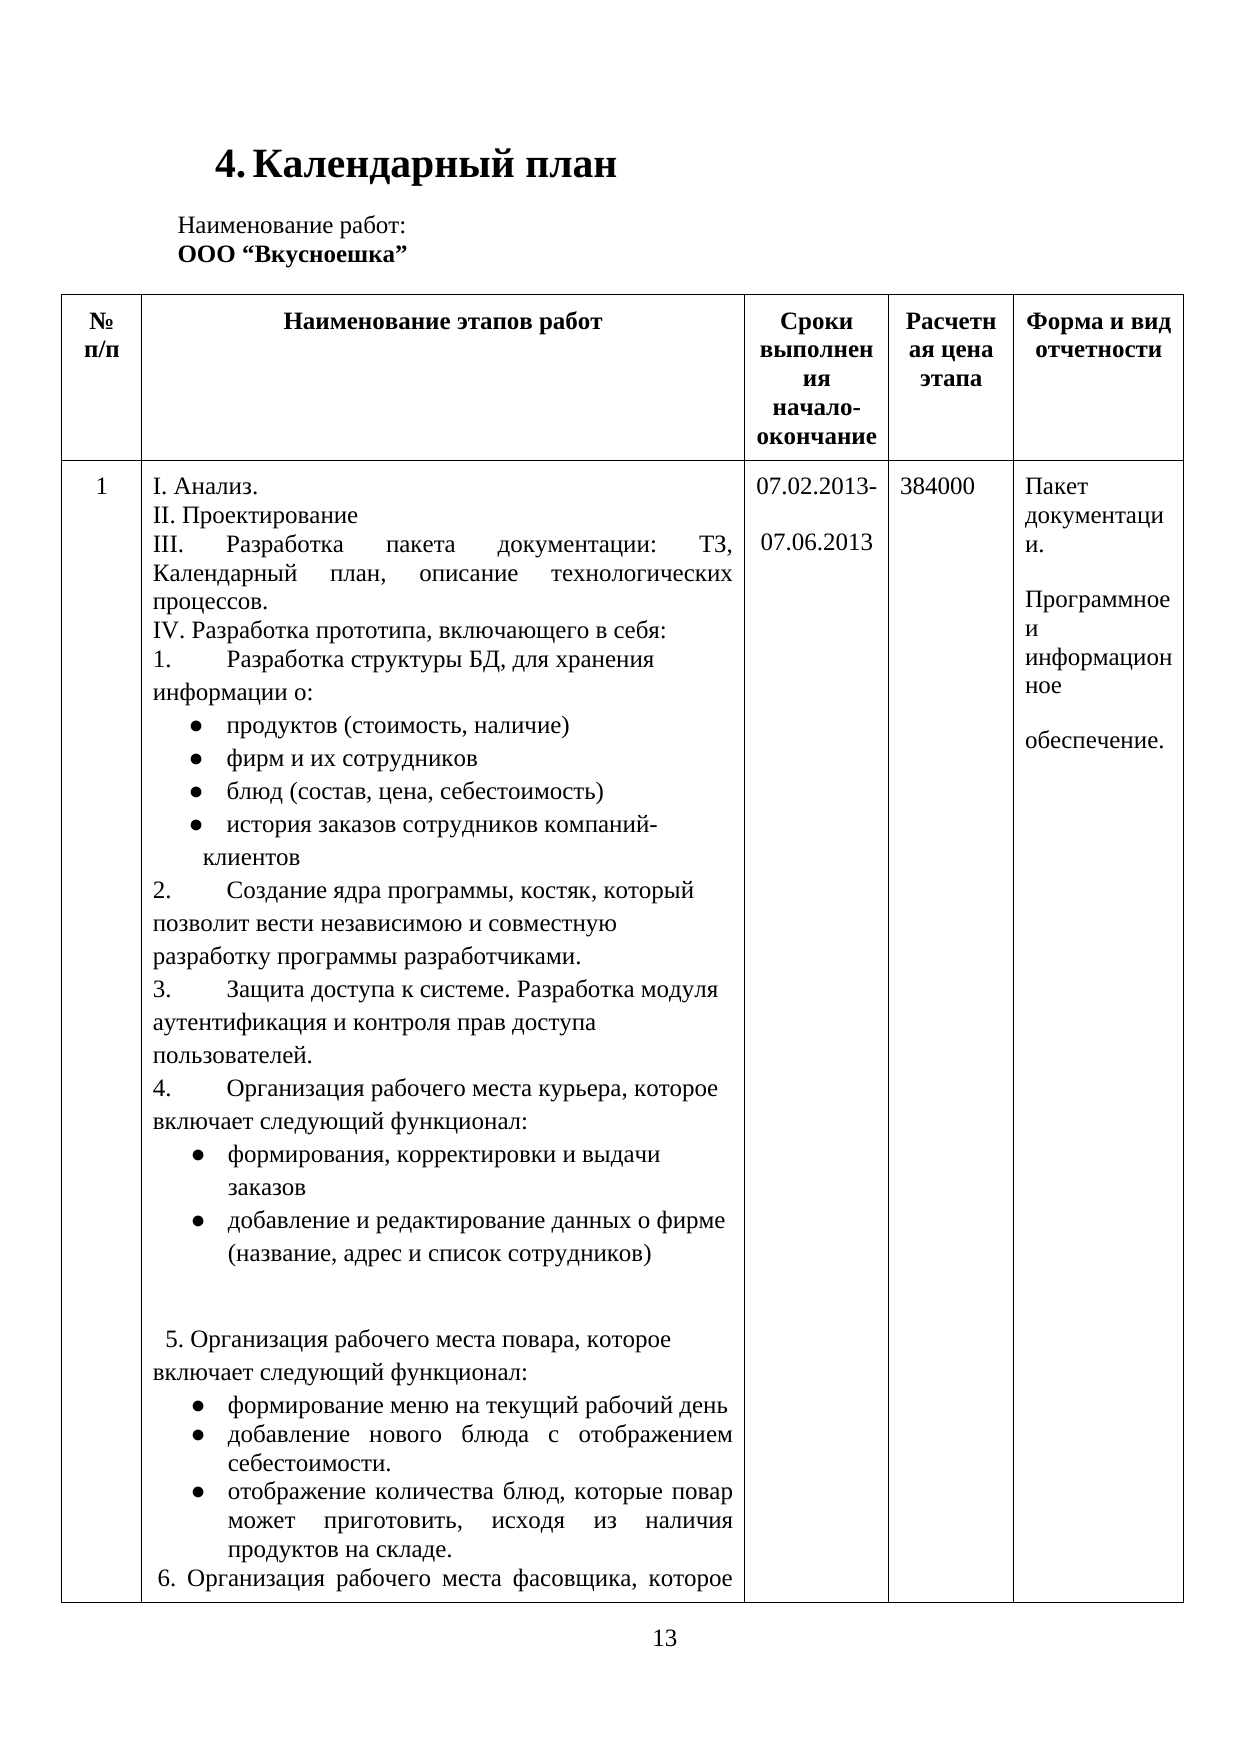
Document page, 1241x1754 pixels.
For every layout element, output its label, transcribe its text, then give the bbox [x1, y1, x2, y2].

table_cell 1 [62, 461, 141, 1602]
subtitle Календарный план [215, 139, 1152, 187]
table_header Наименование этапов работ [142, 295, 744, 460]
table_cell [745, 461, 888, 1602]
table_header № п/п [62, 295, 141, 460]
text ООО “Вкусноешка” [177, 239, 1152, 268]
table_header Расчетная цена этапа [889, 295, 1013, 460]
table_cell 384000 [889, 461, 1013, 1602]
table_header Сроки выполнения начало-окончание [745, 295, 888, 460]
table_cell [1014, 461, 1183, 1602]
text Наименование работ: [177, 211, 1152, 239]
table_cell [142, 461, 744, 1602]
table_header Форма и вид отчетности [1014, 295, 1183, 460]
